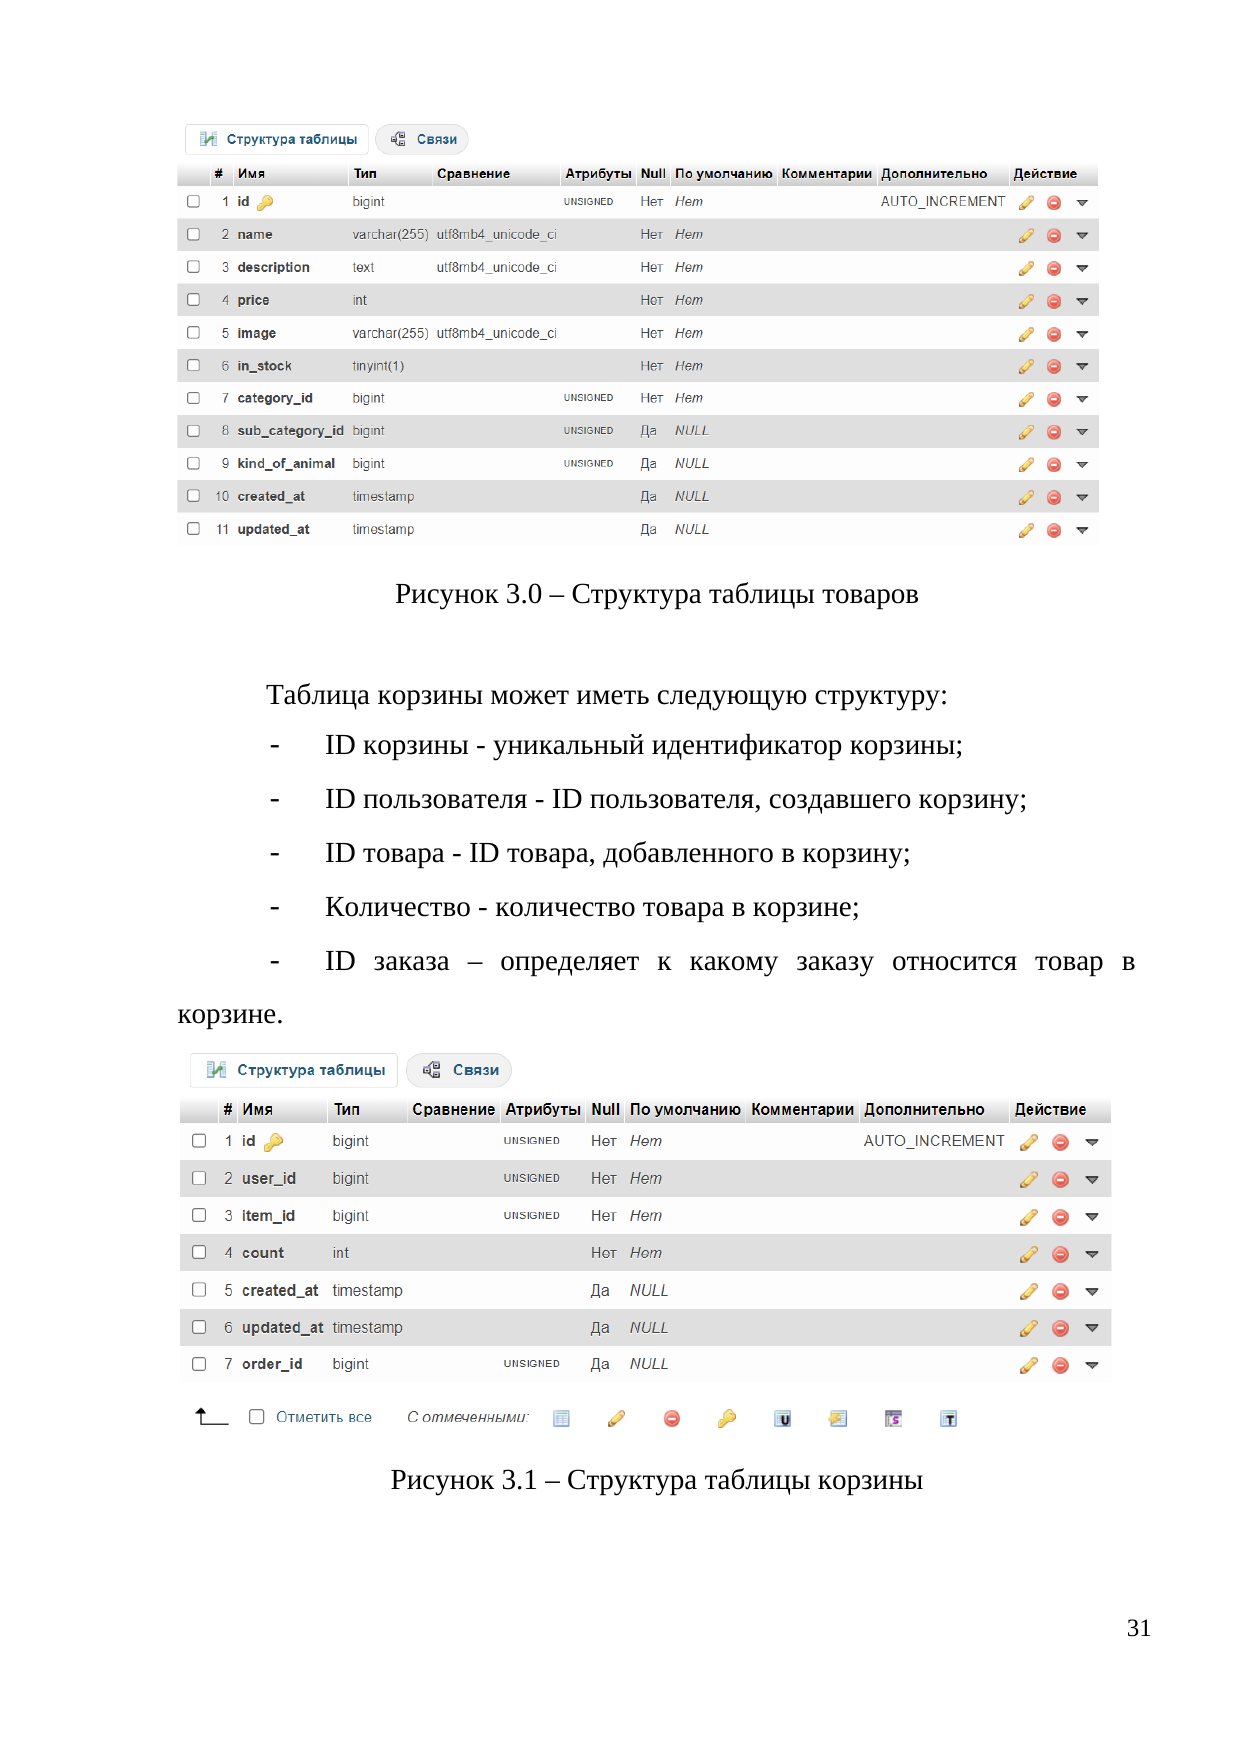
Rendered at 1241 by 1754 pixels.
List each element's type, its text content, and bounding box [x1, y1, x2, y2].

picture [177, 1046, 1152, 1449]
list ID корзины - уникальный идентификатор корзины; [177, 727, 1137, 763]
list ID заказа – определяет к какому заказу относится товар в корзине. [177, 943, 1137, 1030]
text Рисунок 3.0 – Структура таблицы товаров [177, 576, 1137, 610]
list ID пользователя - ID пользователя, создавшего корзину; [177, 781, 1137, 817]
text Рисунок 3.1 – Структура таблицы корзины [177, 1462, 1137, 1496]
list ID товара - ID товара, добавленного в корзину; [177, 835, 1137, 871]
text Таблица корзины может иметь следующую структуру: [177, 677, 1152, 710]
picture [177, 118, 1152, 563]
list Количество - количество товара в корзине; [177, 889, 1137, 925]
